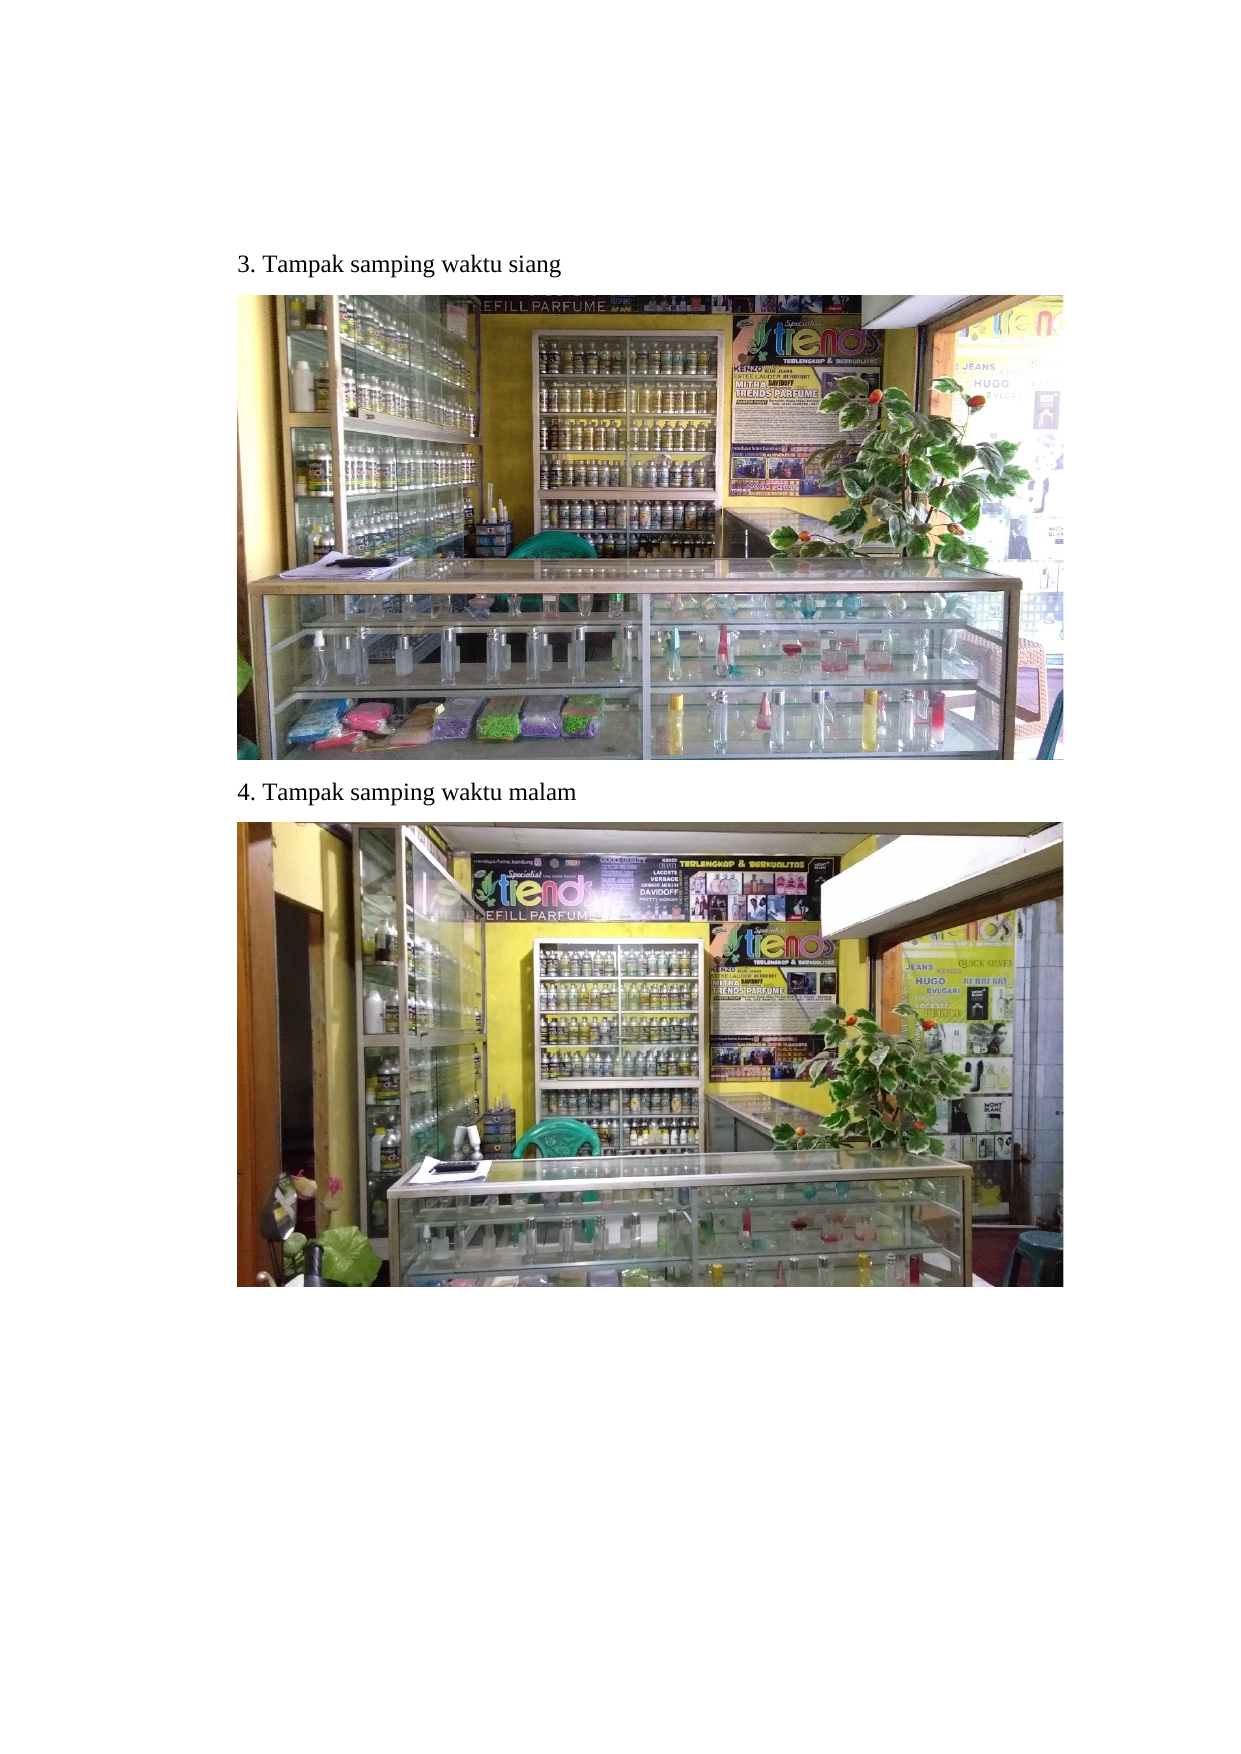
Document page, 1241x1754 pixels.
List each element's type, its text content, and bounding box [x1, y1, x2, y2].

picture [237, 822, 1064, 1287]
picture [237, 295, 1064, 760]
text 4. Tampak samping waktu malam [237, 777, 1063, 805]
text 3. Tampak samping waktu siang [237, 249, 1063, 278]
